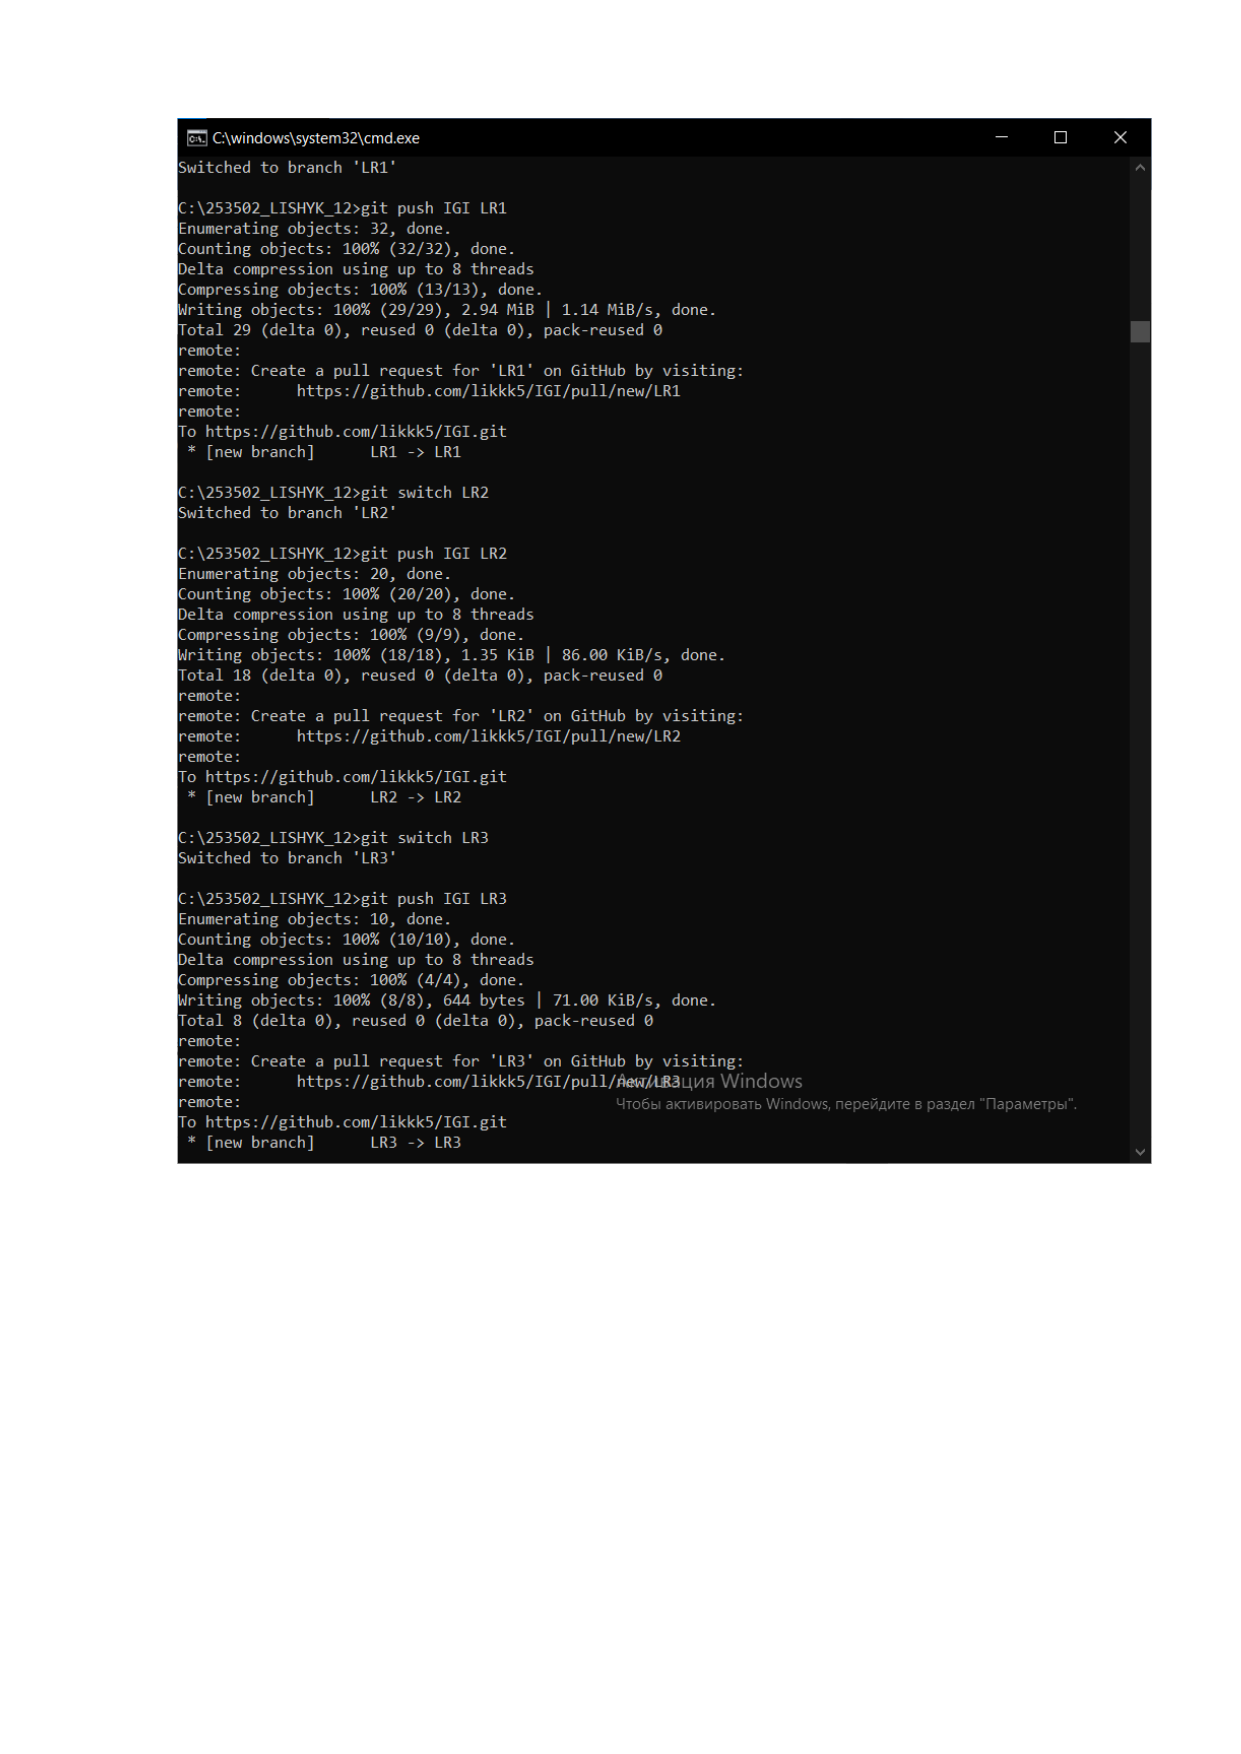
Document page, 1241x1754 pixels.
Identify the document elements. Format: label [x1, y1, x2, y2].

picture [177, 118, 1152, 1164]
